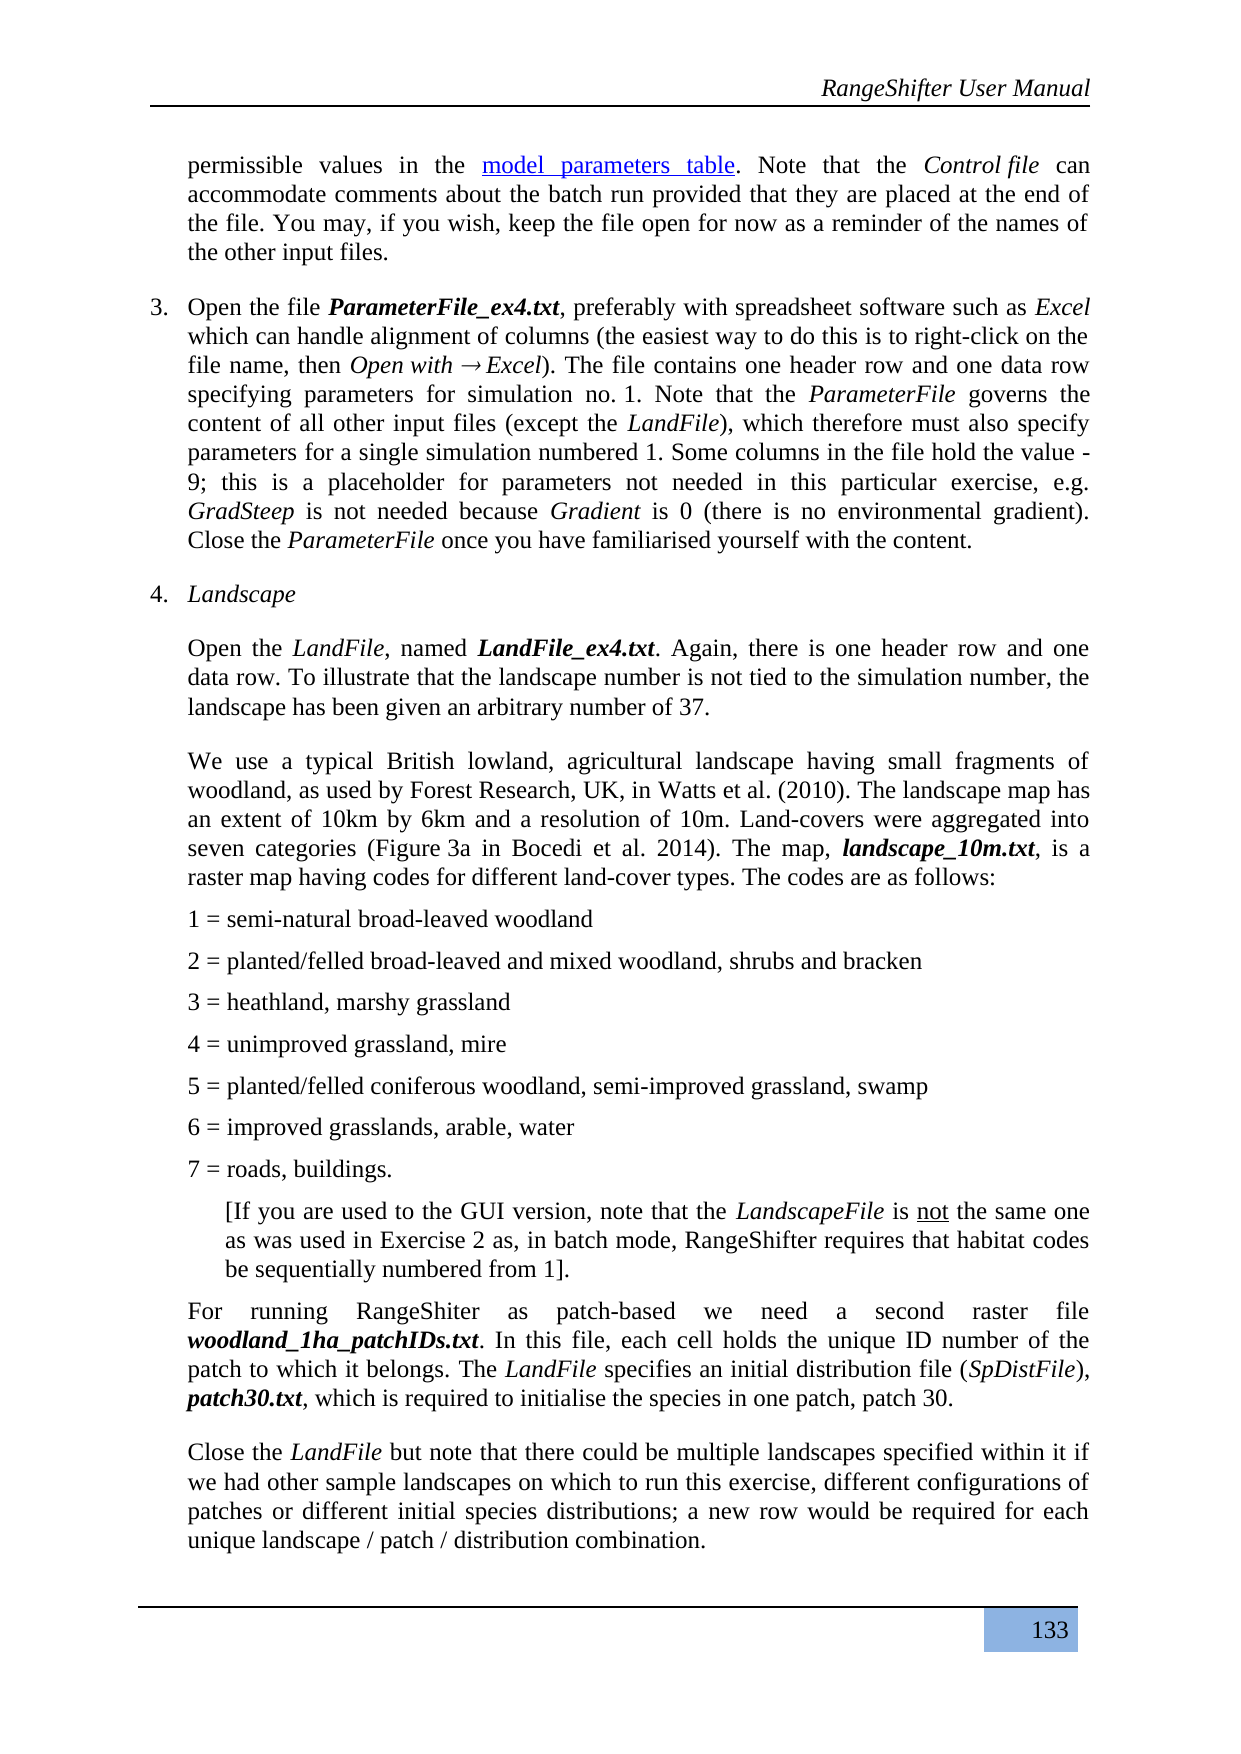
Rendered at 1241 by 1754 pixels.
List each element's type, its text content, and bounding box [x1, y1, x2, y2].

text 7 = roads, buildings. [187, 1154, 1090, 1183]
text 5 = planted/felled coniferous woodland, semi-improved grassland, swamp [187, 1071, 1090, 1100]
list Landscape [150, 579, 1090, 608]
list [150, 150, 1090, 267]
text 1 = semi-natural broad-leaved woodland [187, 904, 1090, 933]
text We use a typical British lowland, agricultural landscape having small fragments of woodland, as used by Forest Research, UK, in Watts et al. (2010). The landscape map has an extent of 10km by 6km and a resolution of 10m. Land-covers were aggregated into seven categories (Figure 3a in Bocedi et al. 2014). The map, landscape_10m.txt, is a raster map having codes for different land-cover types. The codes are as follows: [187, 746, 1090, 892]
list Open the file ParameterFile_ex4.txt, preferably with spreadsheet software such as Excel which can handle alignment of columns (the easiest way to do this is to right-click on the file name, then Open with Excel). The file contains one header row and one data row specifying parameters for simulation no. 1. Note that the ParameterFile governs the content of all other input files (except the LandFile), which therefore must also specify parameters for a single simulation numbered 1. Some columns in the file hold the value -9; this is a placeholder for parameters not needed in this particular exercise, e.g. GradSteep is not needed because Gradient is 0 (there is no environmental gradient). Close the ParameterFile once you have familiarised yourself with the content. [150, 292, 1090, 554]
list Close the LandFile but note that there could be multiple landscapes specified within it if we had other sample landscapes on which to run this exercise, different configurations of patches or different initial species distributions; a new row would be required for each unique landscape / patch / distribution combination. [187, 1437, 1090, 1554]
text 3 = heathland, marshy grassland [187, 987, 1090, 1017]
list Open the LandFile, named LandFile_ex4.txt. Again, there is one header row and one data row. To illustrate that the landscape number is not tied to the simulation number, the landscape has been given an arbitrary number of 37. [187, 633, 1090, 721]
text For running RangeShiter as patch-based we need a second raster file woodland_1ha_patchIDs.txt. In this file, each cell holds the unique ID number of the patch to which it belongs. The LandFile specifies an initial distribution file (SpDistFile), patch30.txt, which is required to initialise the species in one patch, patch 30. [187, 1296, 1090, 1412]
text 2 = planted/felled broad-leaved and mixed woodland, shrubs and bracken [187, 946, 1090, 975]
text [If you are used to the GUI version, note that the LandscapeFile is not the same one as was used in Exercise 2 as, in batch mode, RangeShifter requires that habitat codes be sequentially numbered from 1]. [225, 1196, 1090, 1283]
text 6 = improved grasslands, arable, water [187, 1112, 1090, 1142]
text 4 = unimproved grassland, mire [187, 1029, 1090, 1058]
